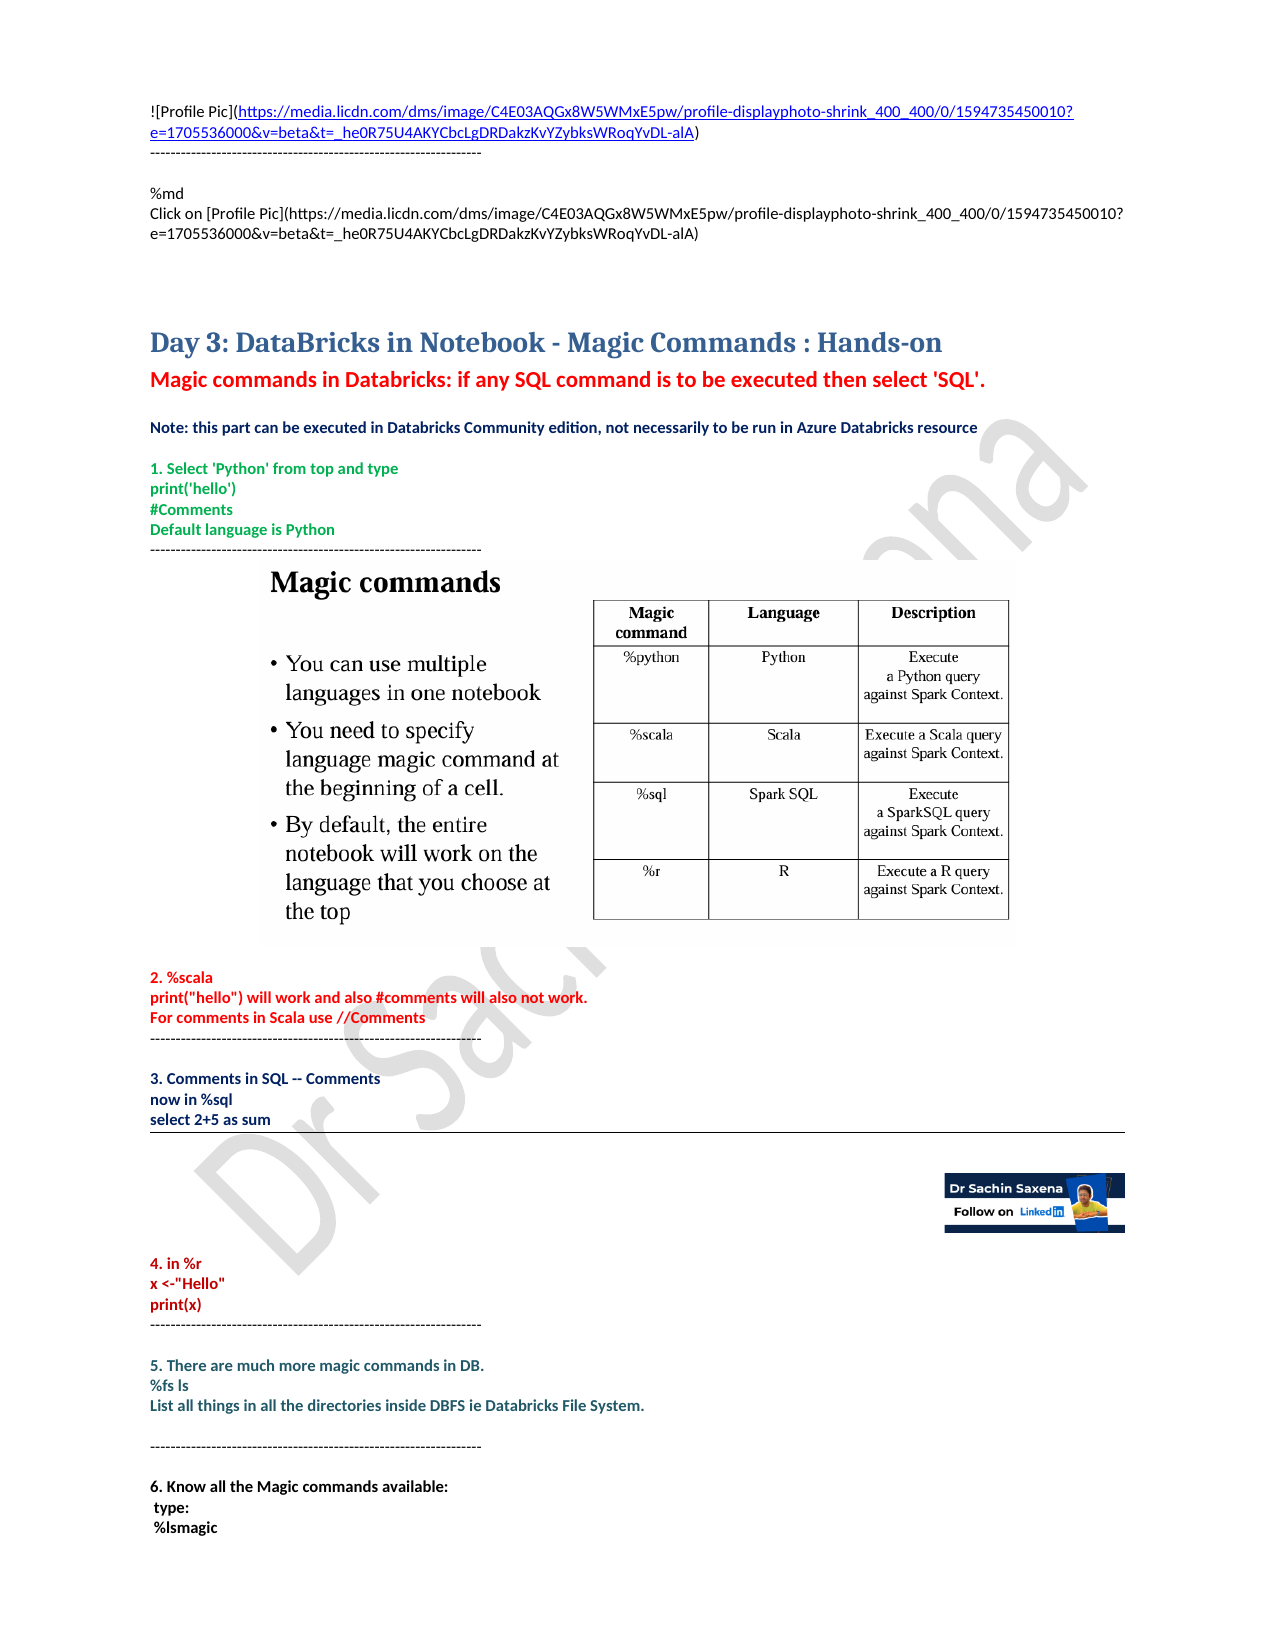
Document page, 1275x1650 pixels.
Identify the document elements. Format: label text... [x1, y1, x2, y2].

text Note: this part can be executed in Databricks Community edition, not necessarily to be run in Azure Databricks resource [150, 418, 1125, 438]
text print('hello') [150, 479, 1125, 499]
text List all things in all the directories inside DBFS ie Databricks File System. [150, 1395, 1125, 1416]
text %fs ls [150, 1375, 1125, 1395]
text #Comments [150, 499, 1125, 519]
text print(x) [150, 1294, 1125, 1314]
text ----------------------------------------------------------------- [150, 539, 1125, 560]
text %lsmagic [150, 1517, 1125, 1538]
text ----------------------------------------------------------------- [150, 1028, 1125, 1048]
text 2. %scala [150, 967, 1125, 987]
text 1. Select 'Python' from top and type [150, 458, 1125, 479]
text 5. There are much more magic commands in DB. [150, 1355, 1125, 1375]
text Default language is Python [150, 519, 1125, 539]
text Click on [Profile Pic](https://media.licdn.com/dms/image/C4E03AQGx8W5WMxE5pw/profile-displayphoto-shrink_400_400/0/1594735450010?e=1705536000&v=beta&t=_he0R75U4AKYCbcLgDRDakzKvYZybksWRoqYvDL-alA) [150, 203, 1125, 244]
picture [259, 560, 1016, 947]
text %md [150, 183, 1125, 203]
text select 2+5 as sum [150, 1109, 1125, 1132]
text ----------------------------------------------------------------- [150, 142, 1125, 163]
text x <-"Hello" [150, 1273, 1125, 1294]
text 3. Comments in SQL -- Comments [150, 1069, 1125, 1089]
text print("hello") will work and also #comments will also not work. [150, 987, 1125, 1008]
text 6. Know all the Magic commands available: [150, 1477, 1125, 1497]
text ----------------------------------------------------------------- [150, 1314, 1125, 1334]
subtitle Day 3: DataBricks in Notebook - Magic Commands : Hands-on [150, 326, 1125, 360]
text For comments in Scala use //Comments [150, 1008, 1125, 1028]
text ![Profile Pic](https://media.licdn.com/dms/image/C4E03AQGx8W5WMxE5pw/profile-displayphoto-shrink_400_400/0/1594735450010?e=1705536000&v=beta&t=_he0R75U4AKYCbcLgDRDakzKvYZybksWRoqYvDL-alA) [150, 102, 1125, 142]
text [150, 1436, 1125, 1456]
text 4. in %r [150, 1253, 1125, 1273]
picture [944, 1173, 1125, 1233]
text type: [150, 1497, 1125, 1517]
text now in %sql [150, 1089, 1125, 1109]
text Magic commands in Databricks: if any SQL command is to be executed then select 'SQL'. [150, 365, 1125, 393]
